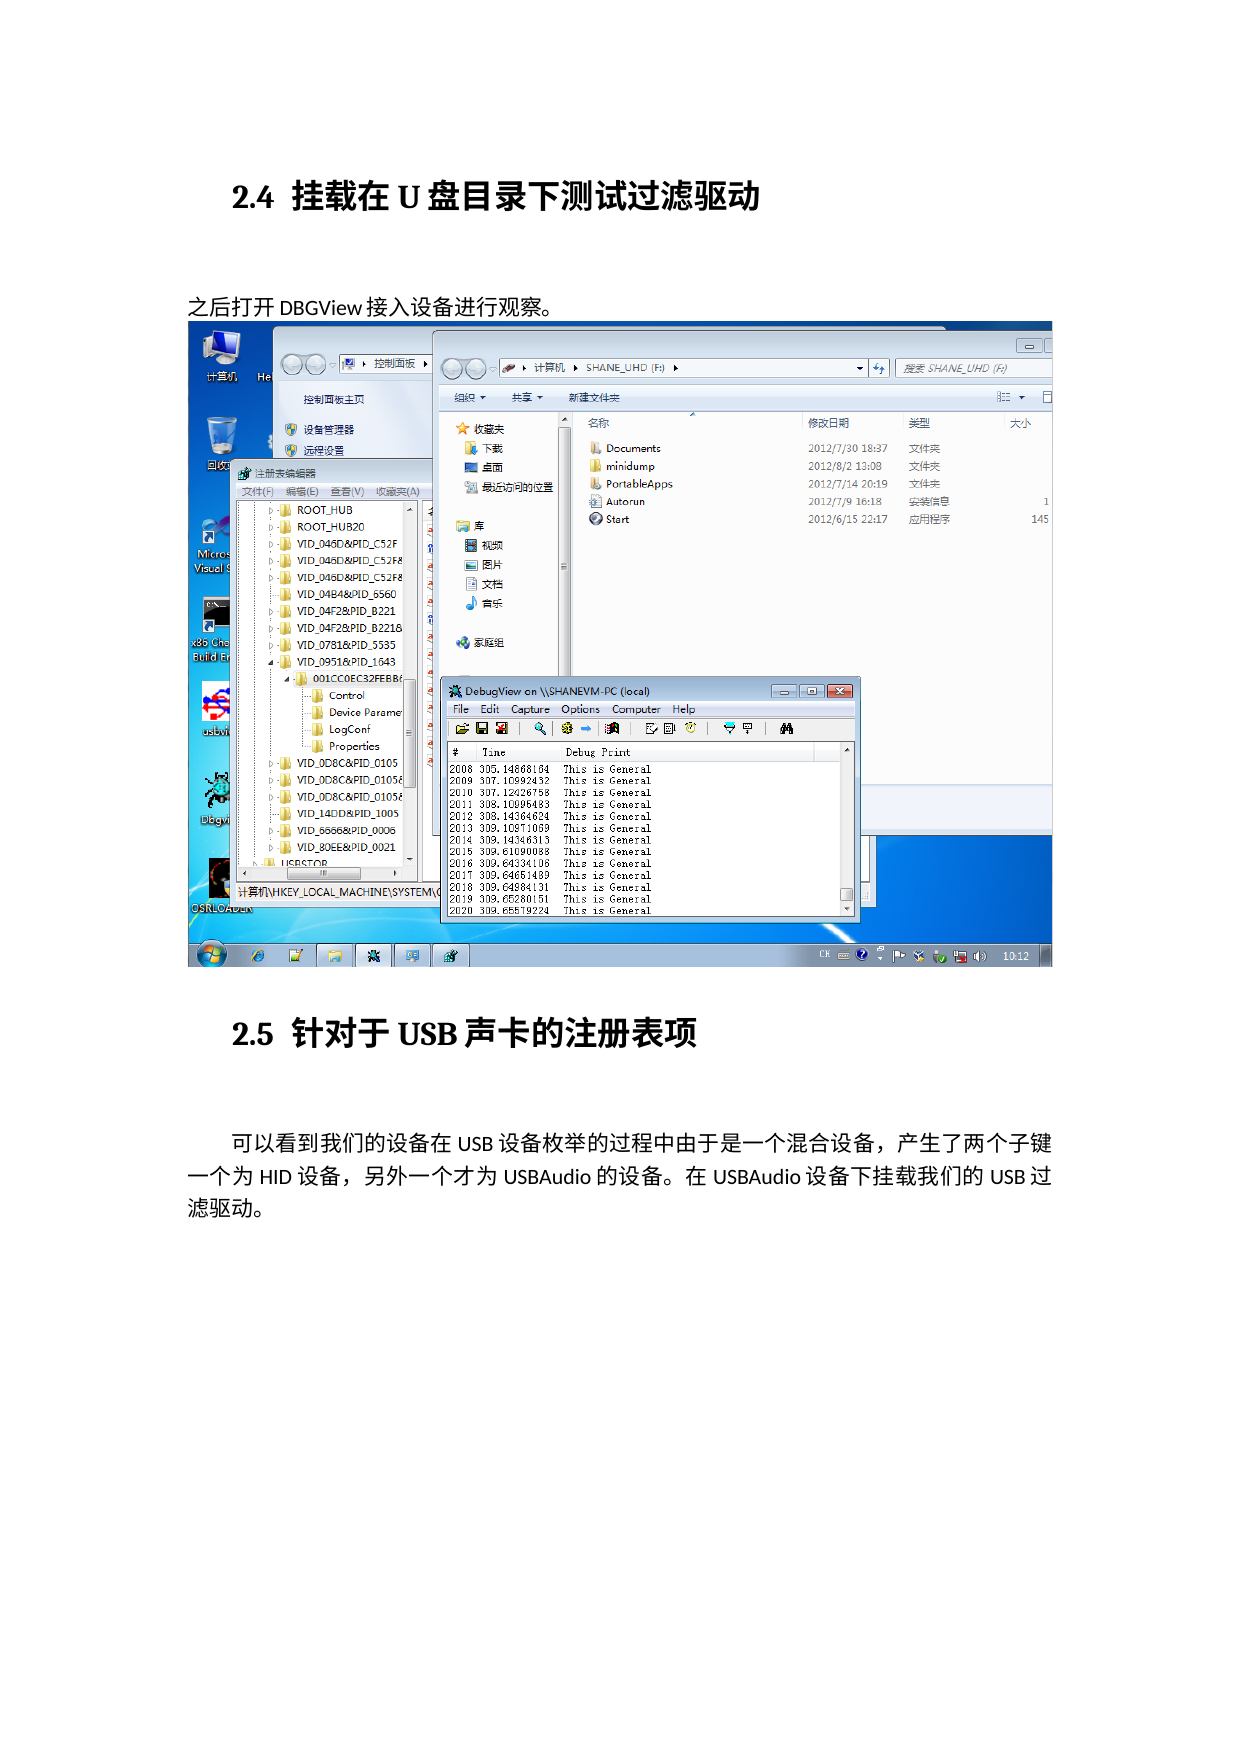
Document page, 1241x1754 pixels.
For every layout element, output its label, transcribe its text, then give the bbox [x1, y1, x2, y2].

text 之后打开DBGView接入设备进行观察。 [187, 289, 1053, 321]
picture [187, 321, 1053, 967]
subtitle 挂载在U盘目录下测试过滤驱动 [232, 162, 1053, 227]
subtitle 针对于USB声卡的注册表项 [232, 999, 1053, 1064]
text 可以看到我们的设备在USB设备枚举的过程中由于是一个混合设备，产生了两个子键，一个为HID设备，另外一个才为USBAudio的设备。在USBAudio设备下挂载我们的USB过滤驱动。 [187, 1126, 1053, 1223]
